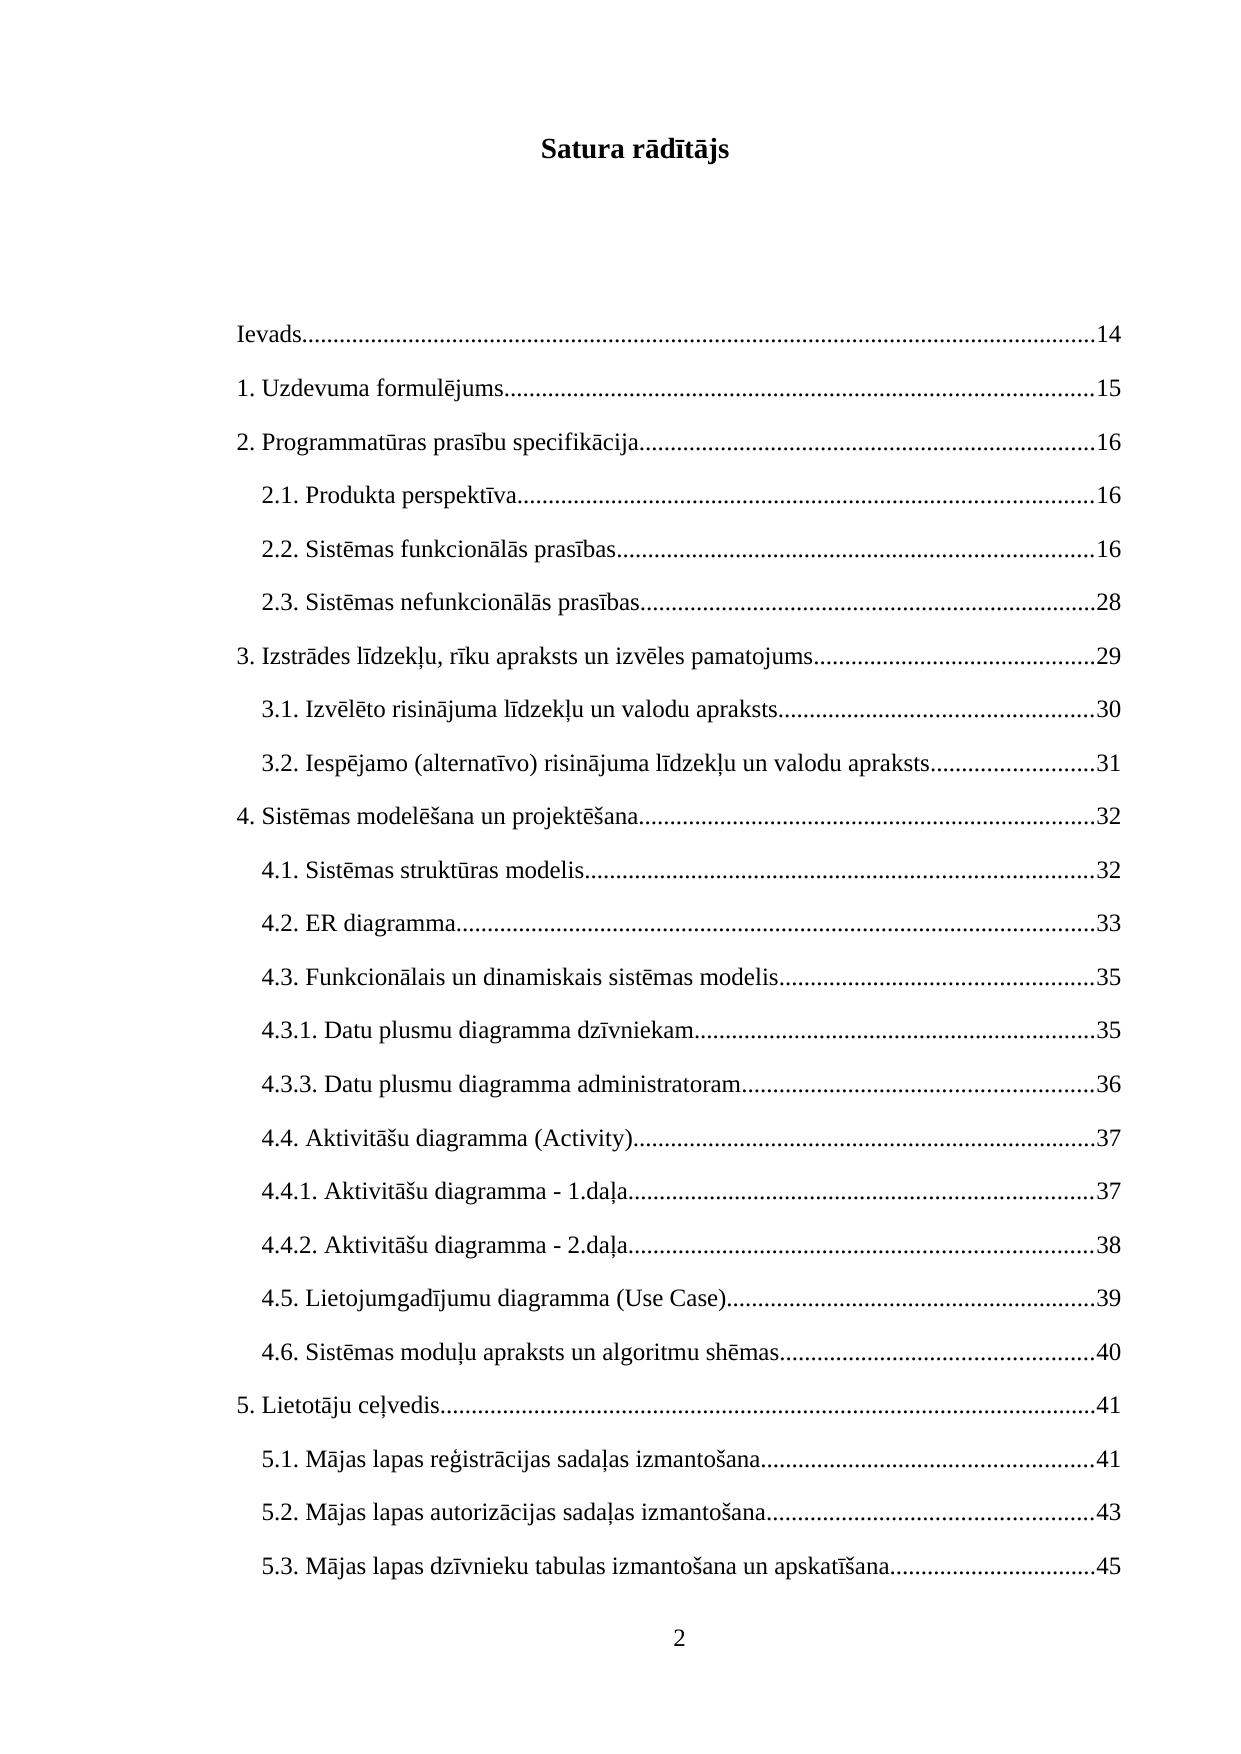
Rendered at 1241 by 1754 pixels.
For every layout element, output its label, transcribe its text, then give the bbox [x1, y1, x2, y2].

text Satura rādītājs [148, 131, 1122, 165]
